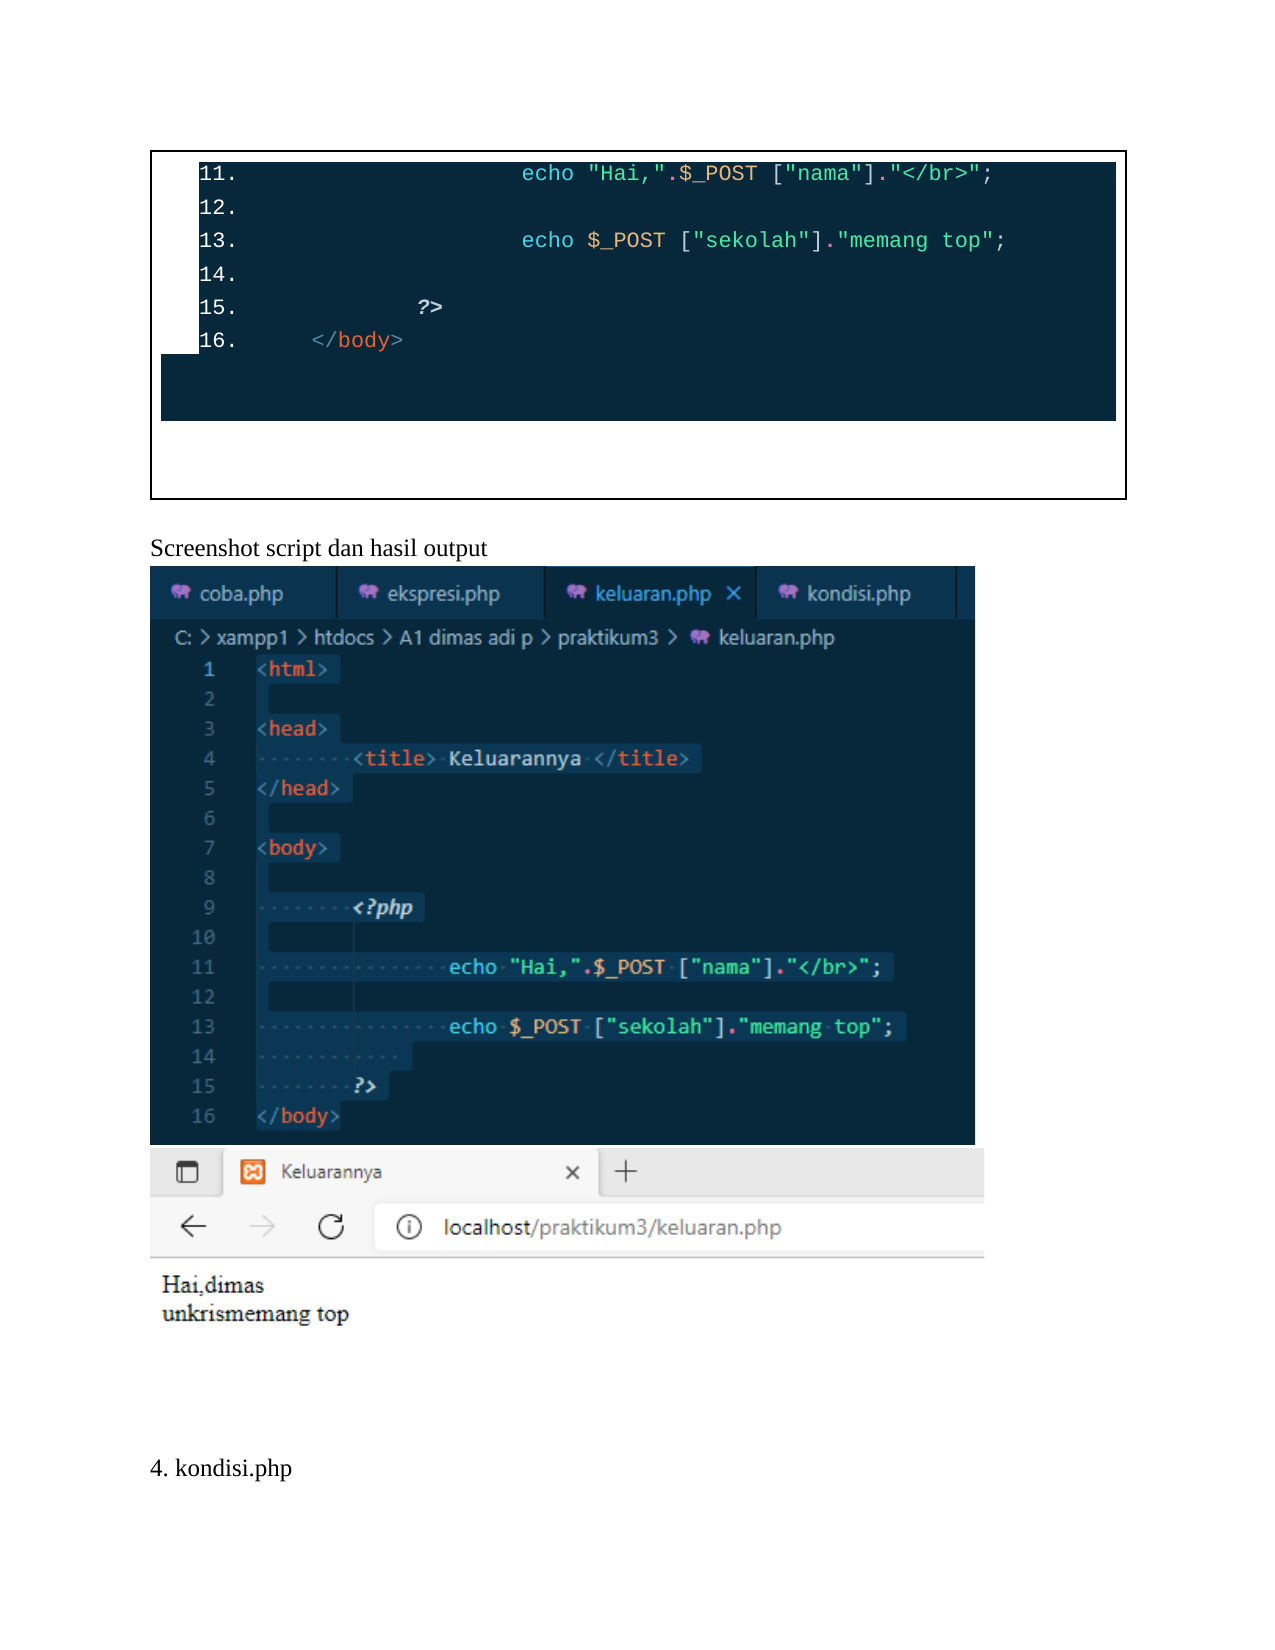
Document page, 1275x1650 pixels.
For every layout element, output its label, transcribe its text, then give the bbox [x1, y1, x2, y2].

text Screenshot script dan hasil output [150, 533, 1125, 562]
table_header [152, 152, 1125, 498]
text 4. kondisi.php [150, 1453, 1125, 1482]
picture [150, 566, 976, 1145]
picture [150, 1148, 985, 1450]
